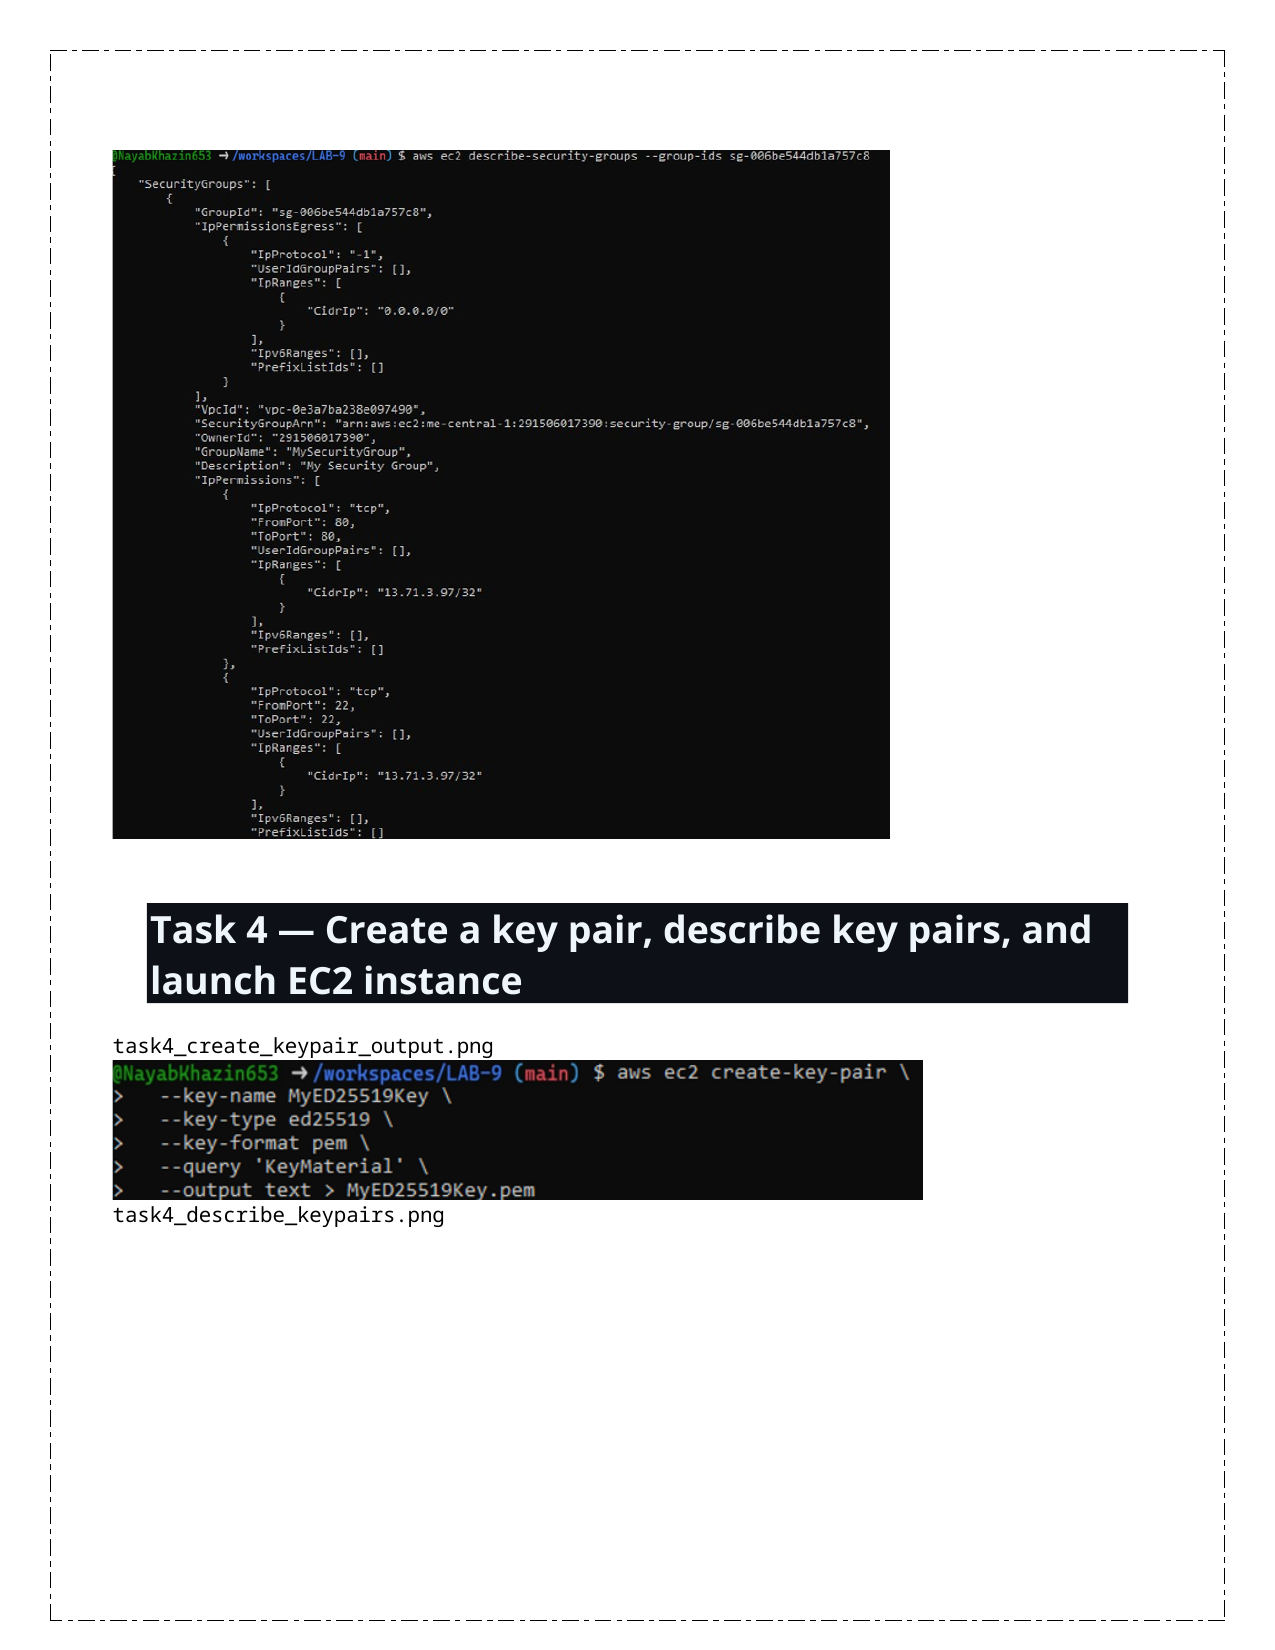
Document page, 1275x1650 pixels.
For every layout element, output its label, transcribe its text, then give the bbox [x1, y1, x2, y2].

picture [112, 1060, 923, 1200]
text task4_describe_keypairs.png [112, 1200, 1200, 1228]
picture [112, 150, 890, 839]
text task4_create_keypair_output.png [112, 1032, 1200, 1060]
